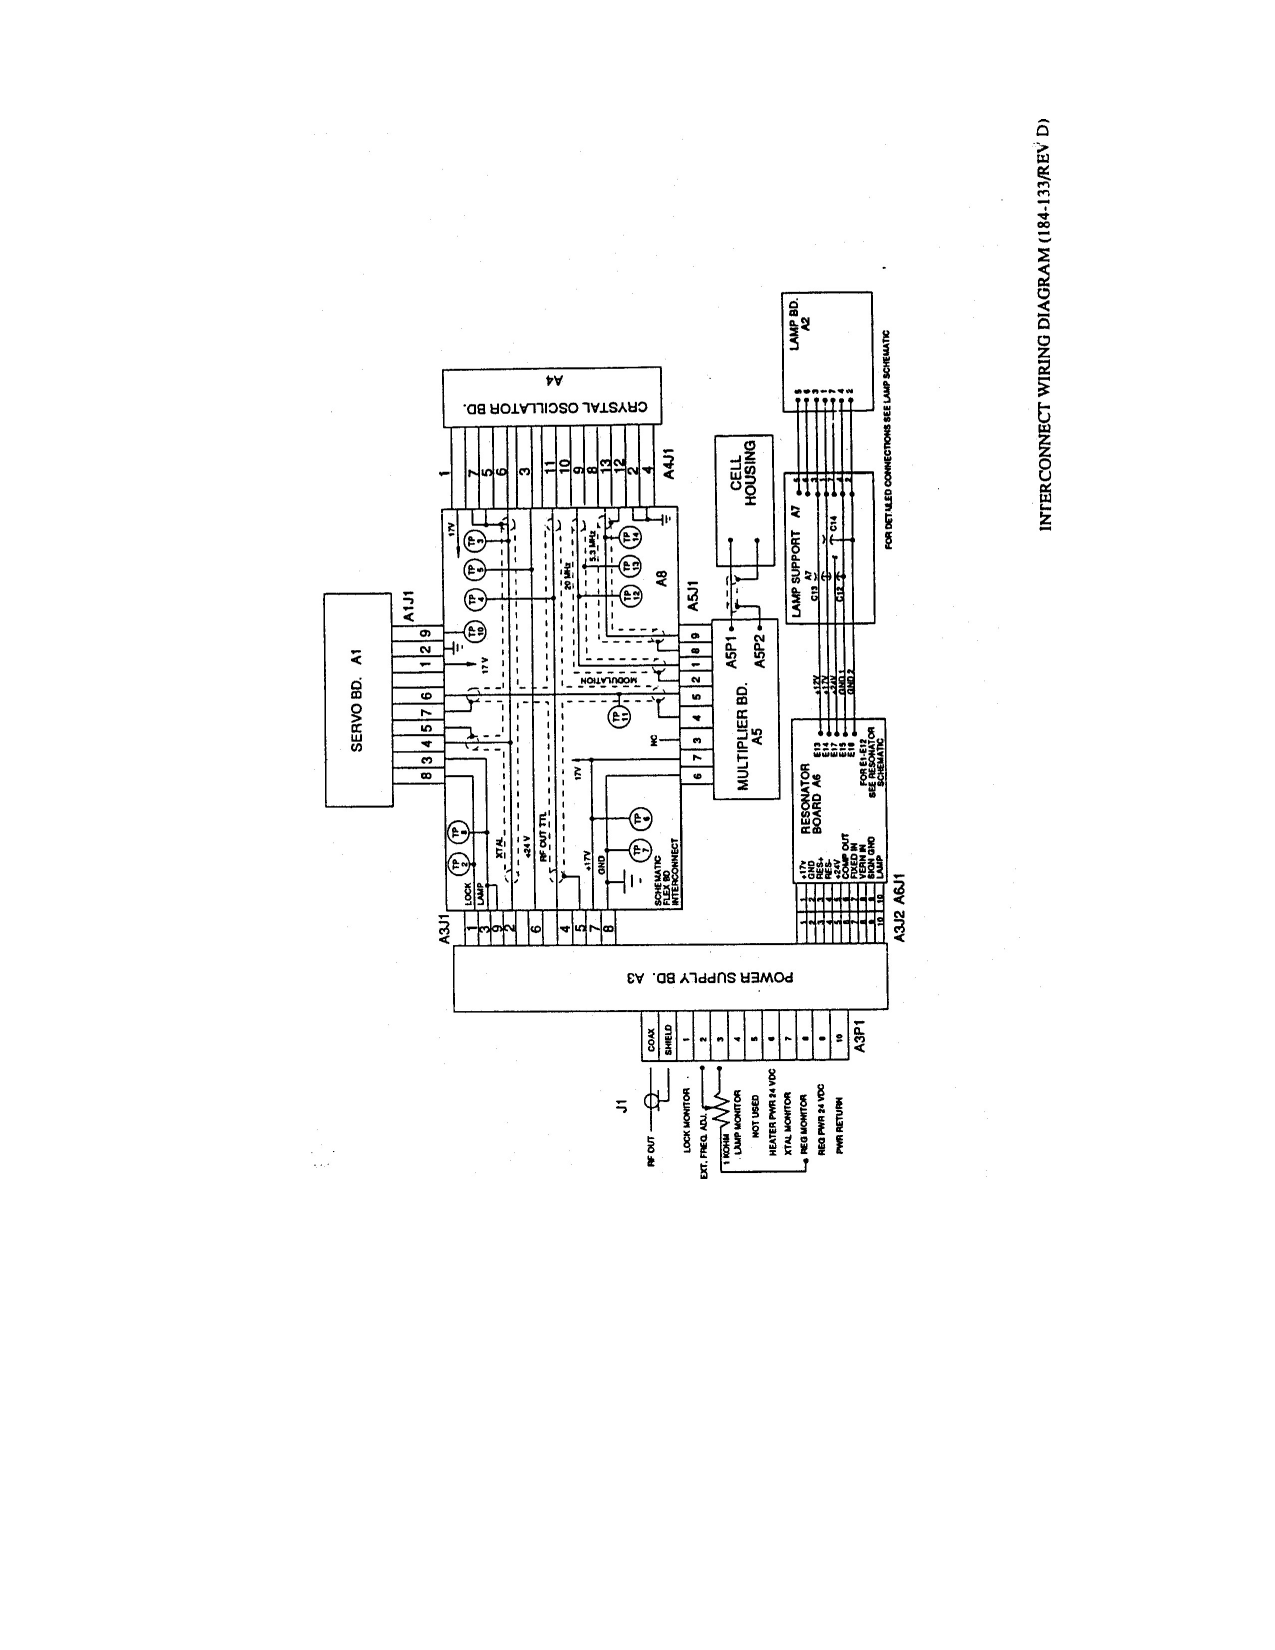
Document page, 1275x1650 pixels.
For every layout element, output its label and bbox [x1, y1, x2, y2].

picture [311, 119, 1052, 1179]
